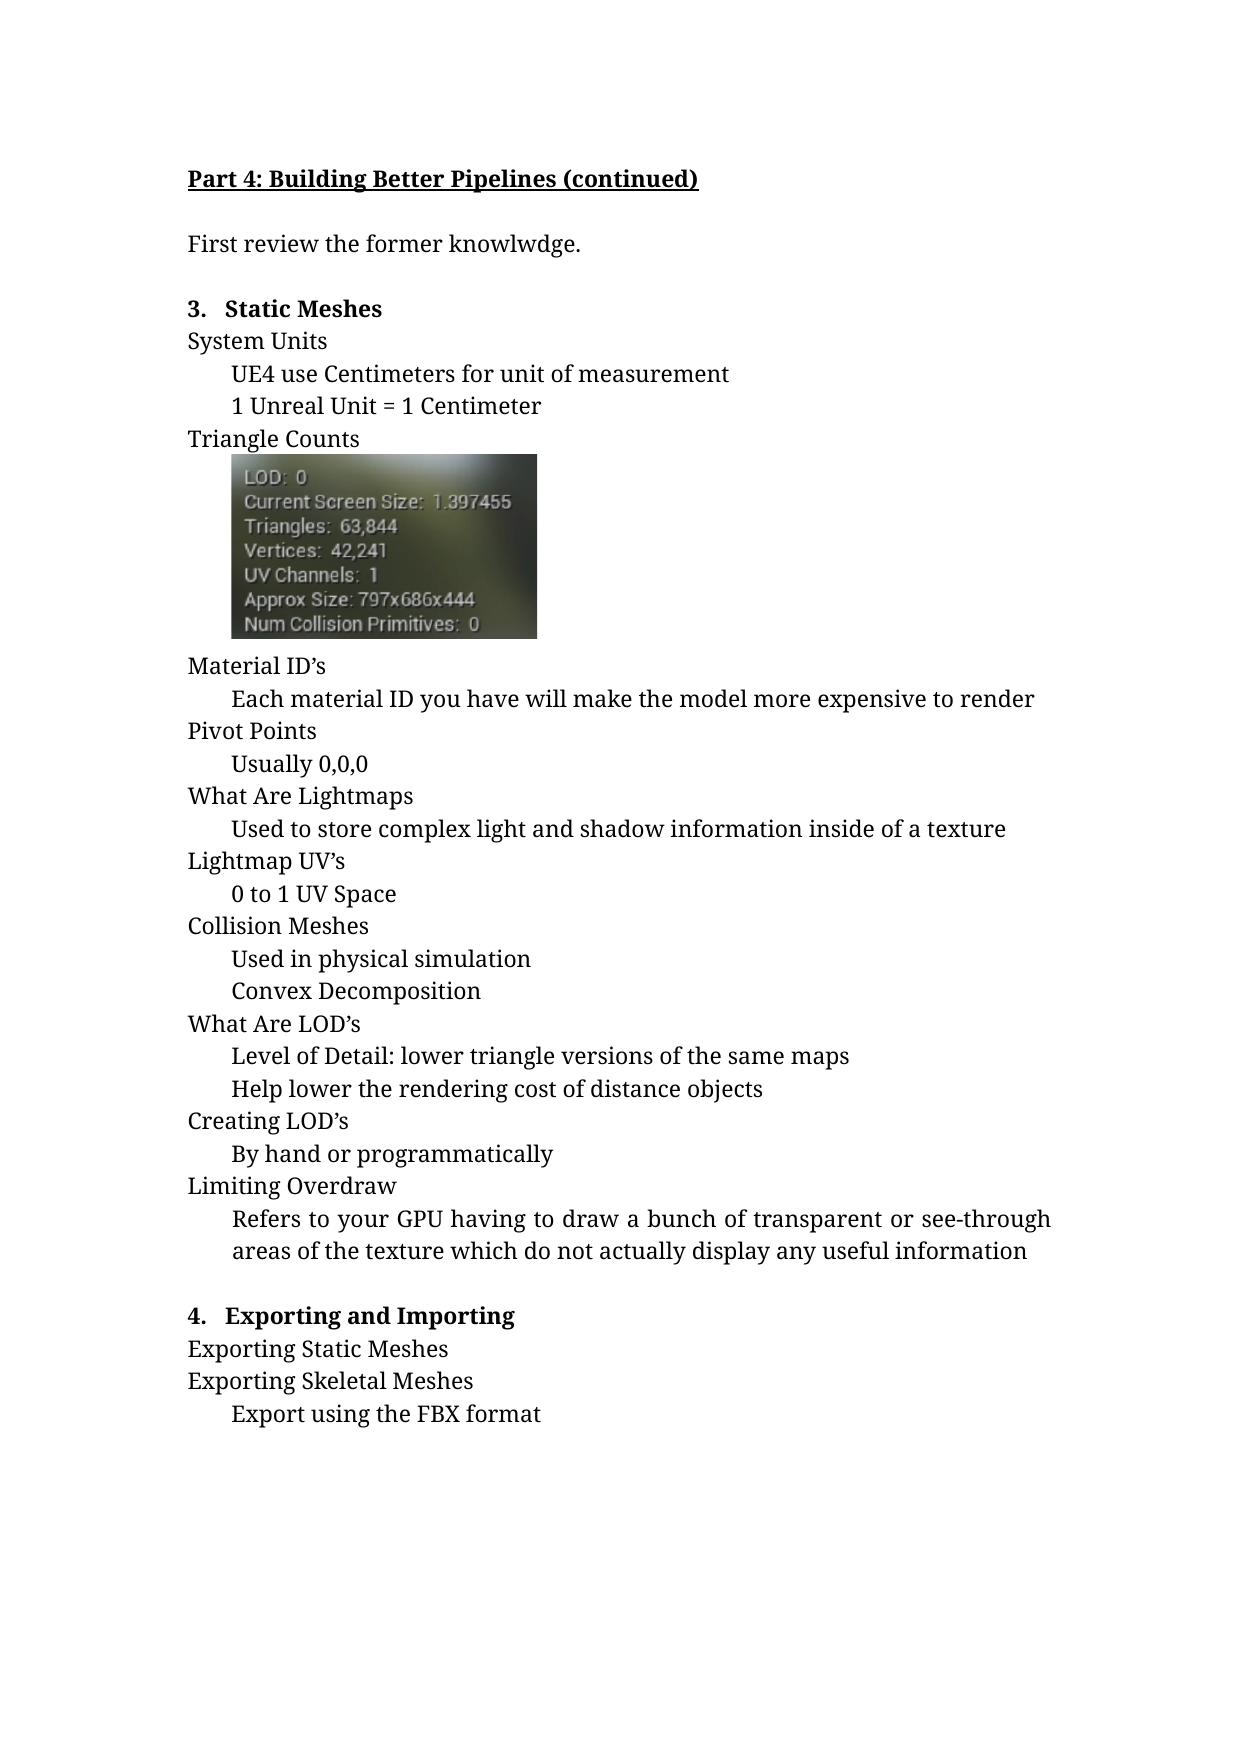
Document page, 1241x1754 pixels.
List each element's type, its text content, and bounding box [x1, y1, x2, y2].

text By hand or programmatically [187, 1137, 1053, 1169]
list Static Meshes [187, 292, 1053, 324]
list Exporting and Importing [187, 1299, 1053, 1332]
text Pivot Points [187, 714, 1053, 747]
text What Are Lightmaps [187, 779, 1053, 812]
text System Units [187, 324, 1053, 357]
text 1 Unreal Unit = 1 Centimeter [187, 389, 1053, 422]
text Convex Decomposition [187, 974, 1053, 1007]
text Creating LOD’s [187, 1104, 1053, 1137]
text Used to store complex light and shadow information inside of a texture [187, 812, 1053, 844]
text Each material ID you have will make the model more expensive to render [187, 682, 1053, 714]
picture [231, 454, 538, 639]
text Used in physical simulation [187, 942, 1053, 974]
text First review the former knowlwdge. [187, 227, 1053, 259]
text UE4 use Centimeters for unit of measurement [187, 357, 1053, 389]
text Refers to your GPU having to draw a bunch of transparent or see-through areas of the texture which do not actually display any useful information [187, 1202, 1053, 1267]
text Triangle Counts [187, 422, 1053, 454]
text Export using the FBX format [187, 1397, 1053, 1429]
text Lightmap UV’s [187, 844, 1053, 877]
text Usually 0,0,0 [187, 747, 1053, 779]
text 0 to 1 UV Space [187, 877, 1053, 909]
text Help lower the rendering cost of distance objects [187, 1072, 1053, 1104]
text Level of Detail: lower triangle versions of the same maps [187, 1039, 1053, 1072]
text Part 4: Building Better Pipelines (continued) [187, 162, 1053, 194]
text Limiting Overdraw [187, 1169, 1053, 1202]
text What Are LOD’s [187, 1007, 1053, 1039]
text Exporting Static Meshes [187, 1332, 1053, 1364]
text Material ID’s [187, 649, 1053, 682]
text Collision Meshes [187, 909, 1053, 942]
text Exporting Skeletal Meshes [187, 1364, 1053, 1397]
